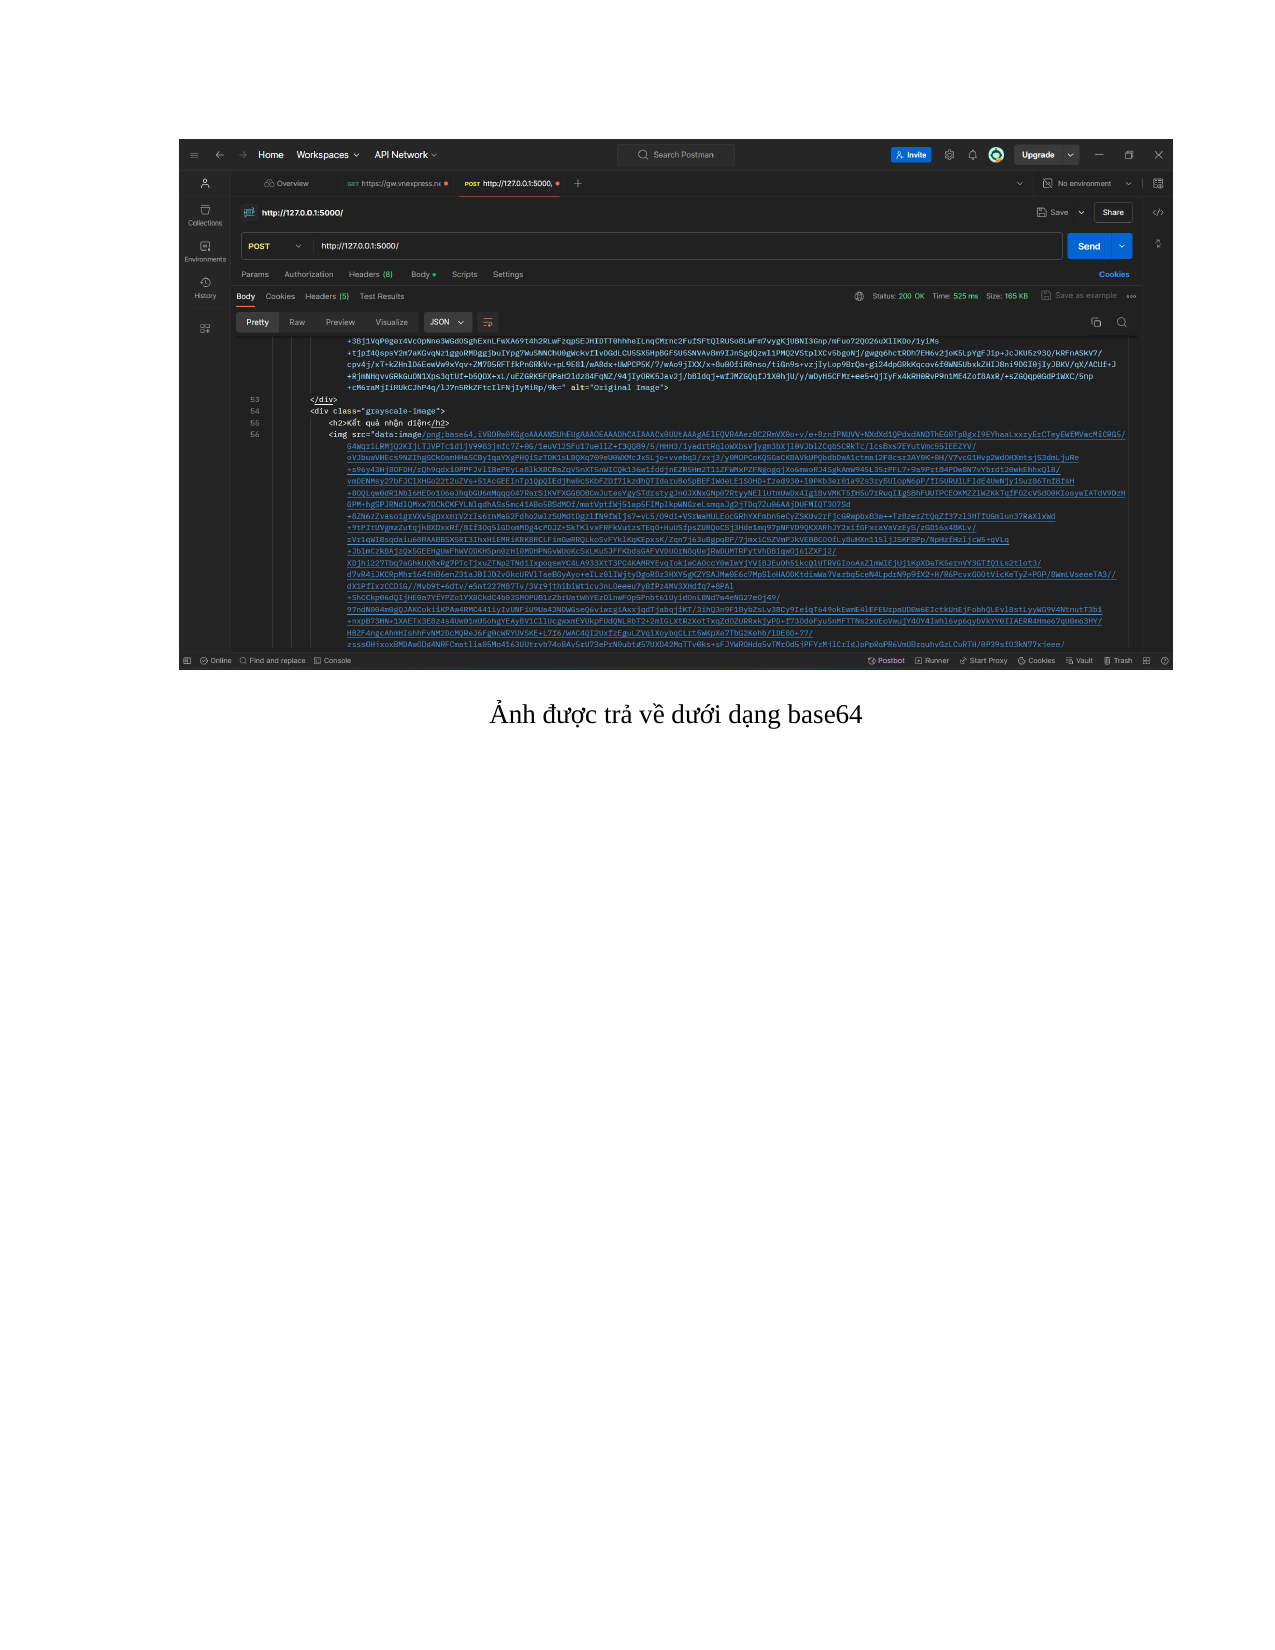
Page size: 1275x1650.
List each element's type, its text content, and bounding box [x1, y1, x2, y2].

text Ảnh được trả về dưới dạng base64 [179, 698, 1173, 729]
picture [179, 139, 1173, 670]
